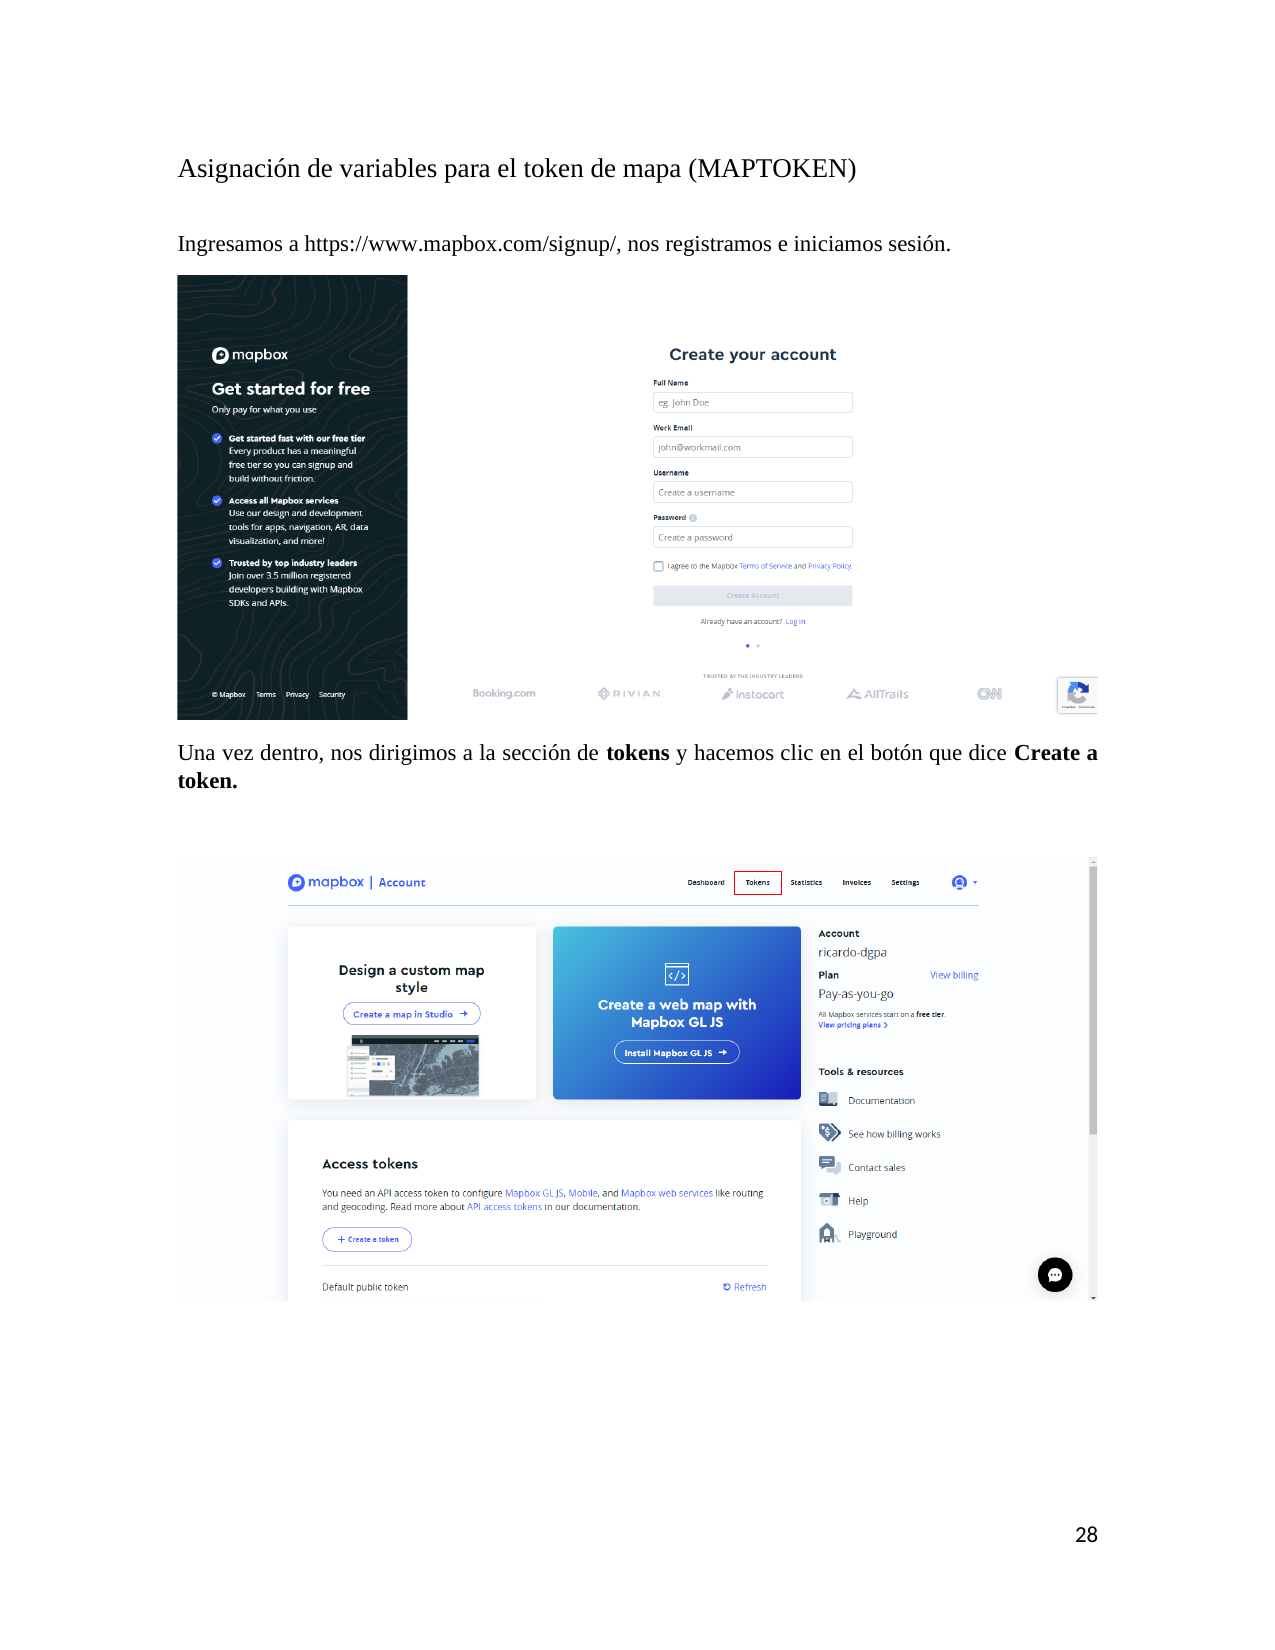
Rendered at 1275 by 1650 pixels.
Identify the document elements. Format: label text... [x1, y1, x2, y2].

text Una vez dentro, nos dirigimos a la sección de tokens y hacemos clic en el botón que dice Create a token. [177, 738, 1098, 793]
text Ingresamos a https://www.mapbox.com/signup/, nos registramos e iniciamos sesión. [177, 230, 1098, 257]
picture [177, 857, 1098, 1301]
subtitle Asignación de variables para el token de mapa (MAPTOKEN) [177, 152, 1098, 183]
picture [177, 275, 1098, 720]
